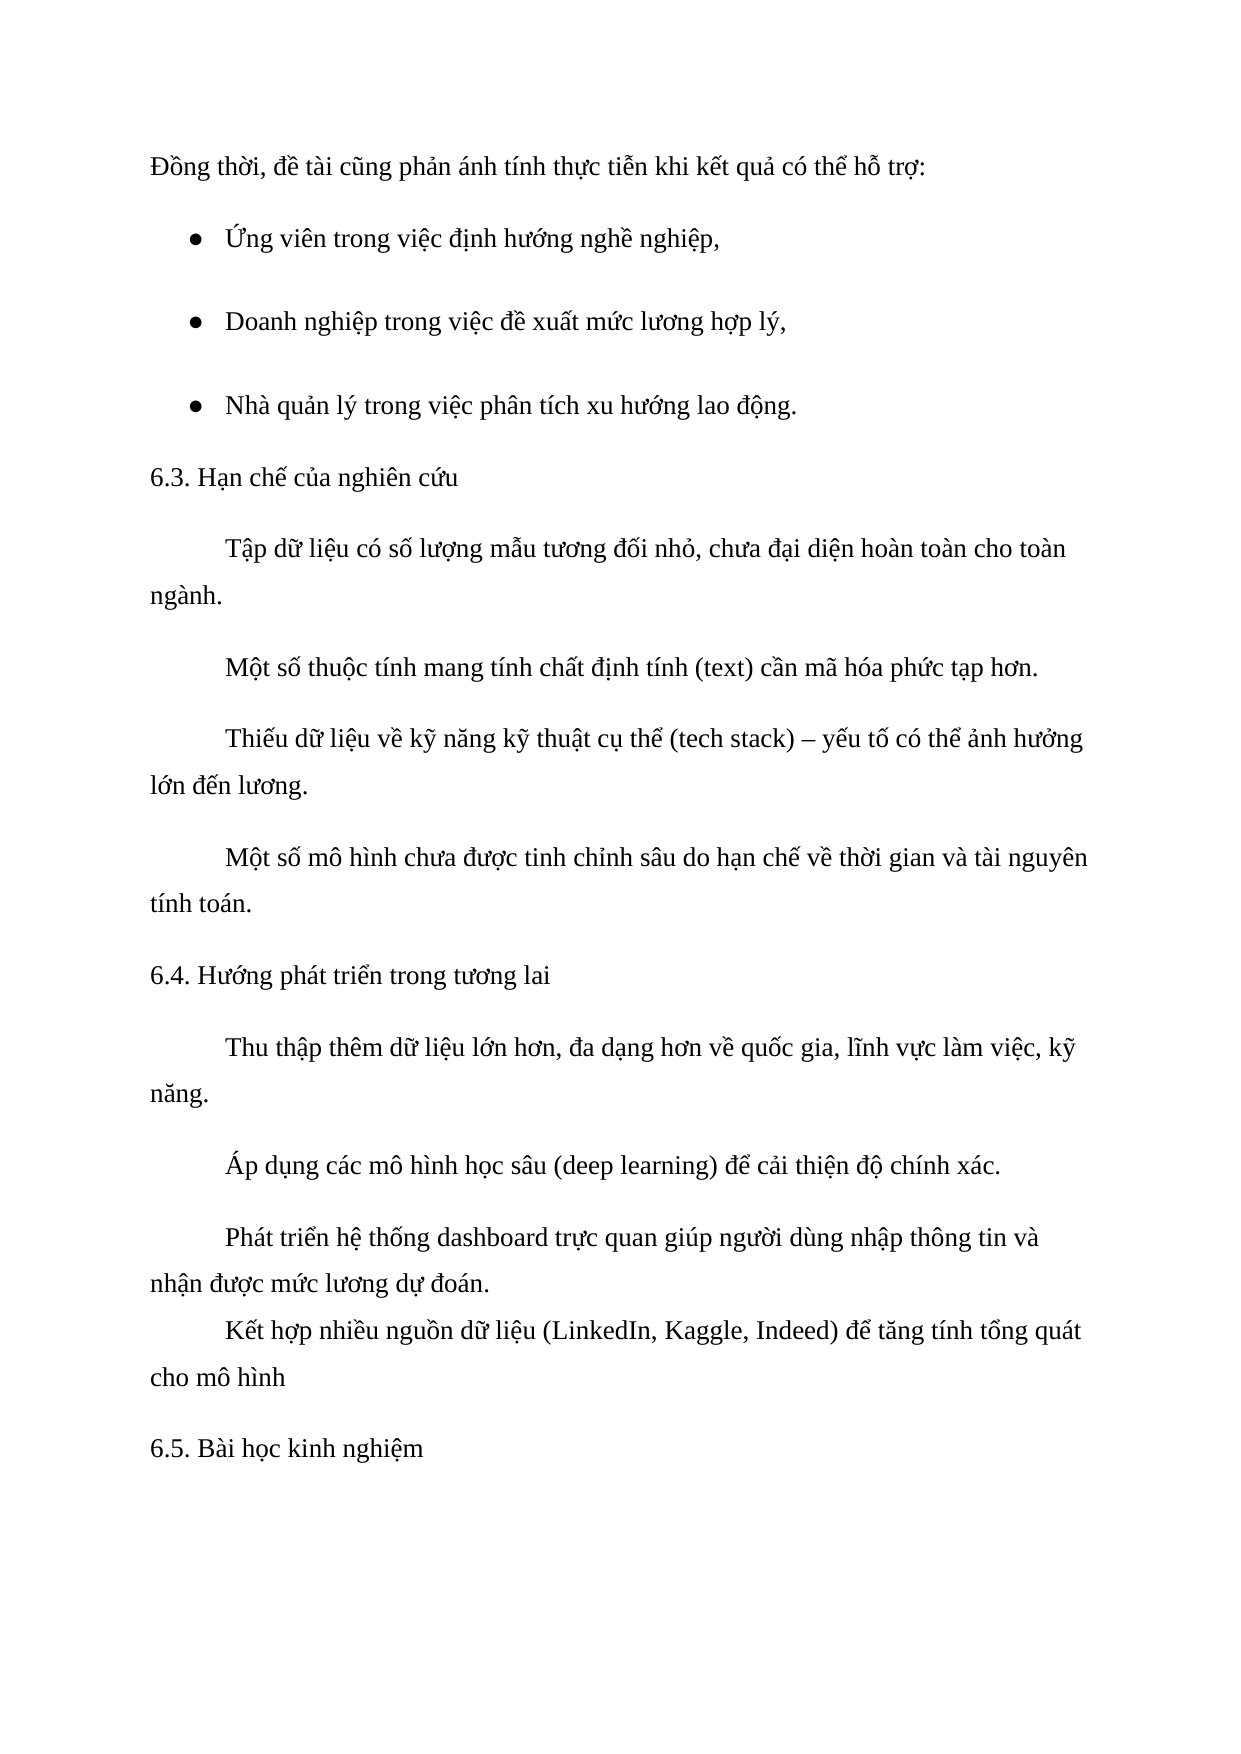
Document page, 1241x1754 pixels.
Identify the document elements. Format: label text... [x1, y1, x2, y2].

list Nhà quản lý trong việc phân tích xu hướng lao động. [187, 389, 1090, 420]
text Áp dụng các mô hình học sâu (deep learning) để cải thiện độ chính xác. [150, 1149, 1090, 1180]
text Phát triển hệ thống dashboard trực quan giúp người dùng nhập thông tin và nhận được mức lương dự đoán. Kết hợp nhiều nguồn dữ liệu (LinkedIn, Kaggle, Indeed) để tăng tính tổng quát cho mô hình [150, 1221, 1090, 1392]
text Thiếu dữ liệu về kỹ năng kỹ thuật cụ thể (tech stack) – yếu tố có thể ảnh hưởng lớn đến lương. [150, 722, 1090, 800]
list Ứng viên trong việc định hướng nghề nghiệp, [187, 222, 1090, 292]
text Một số mô hình chưa được tinh chỉnh sâu do hạn chế về thời gian và tài nguyên tính toán. [150, 841, 1090, 919]
text Tập dữ liệu có số lượng mẫu tương đối nhỏ, chưa đại diện hoàn toàn cho toàn ngành. [150, 532, 1090, 610]
text 6.4. Hướng phát triển trong tương lai [150, 959, 1090, 990]
text Một số thuộc tính mang tính chất định tính (text) cần mã hóa phức tạp hơn. [150, 651, 1090, 682]
text 6.5. Bài học kinh nghiệm [150, 1432, 1090, 1464]
text Đồng thời, đề tài cũng phản ánh tính thực tiễn khi kết quả có thể hỗ trợ: [150, 150, 1090, 181]
text 6.3. Hạn chế của nghiên cứu [150, 461, 1090, 492]
text Thu thập thêm dữ liệu lớn hơn, đa dạng hơn về quốc gia, lĩnh vực làm việc, kỹ năng. [150, 1031, 1090, 1109]
list Doanh nghiệp trong việc đề xuất mức lương hợp lý, [187, 305, 1090, 376]
